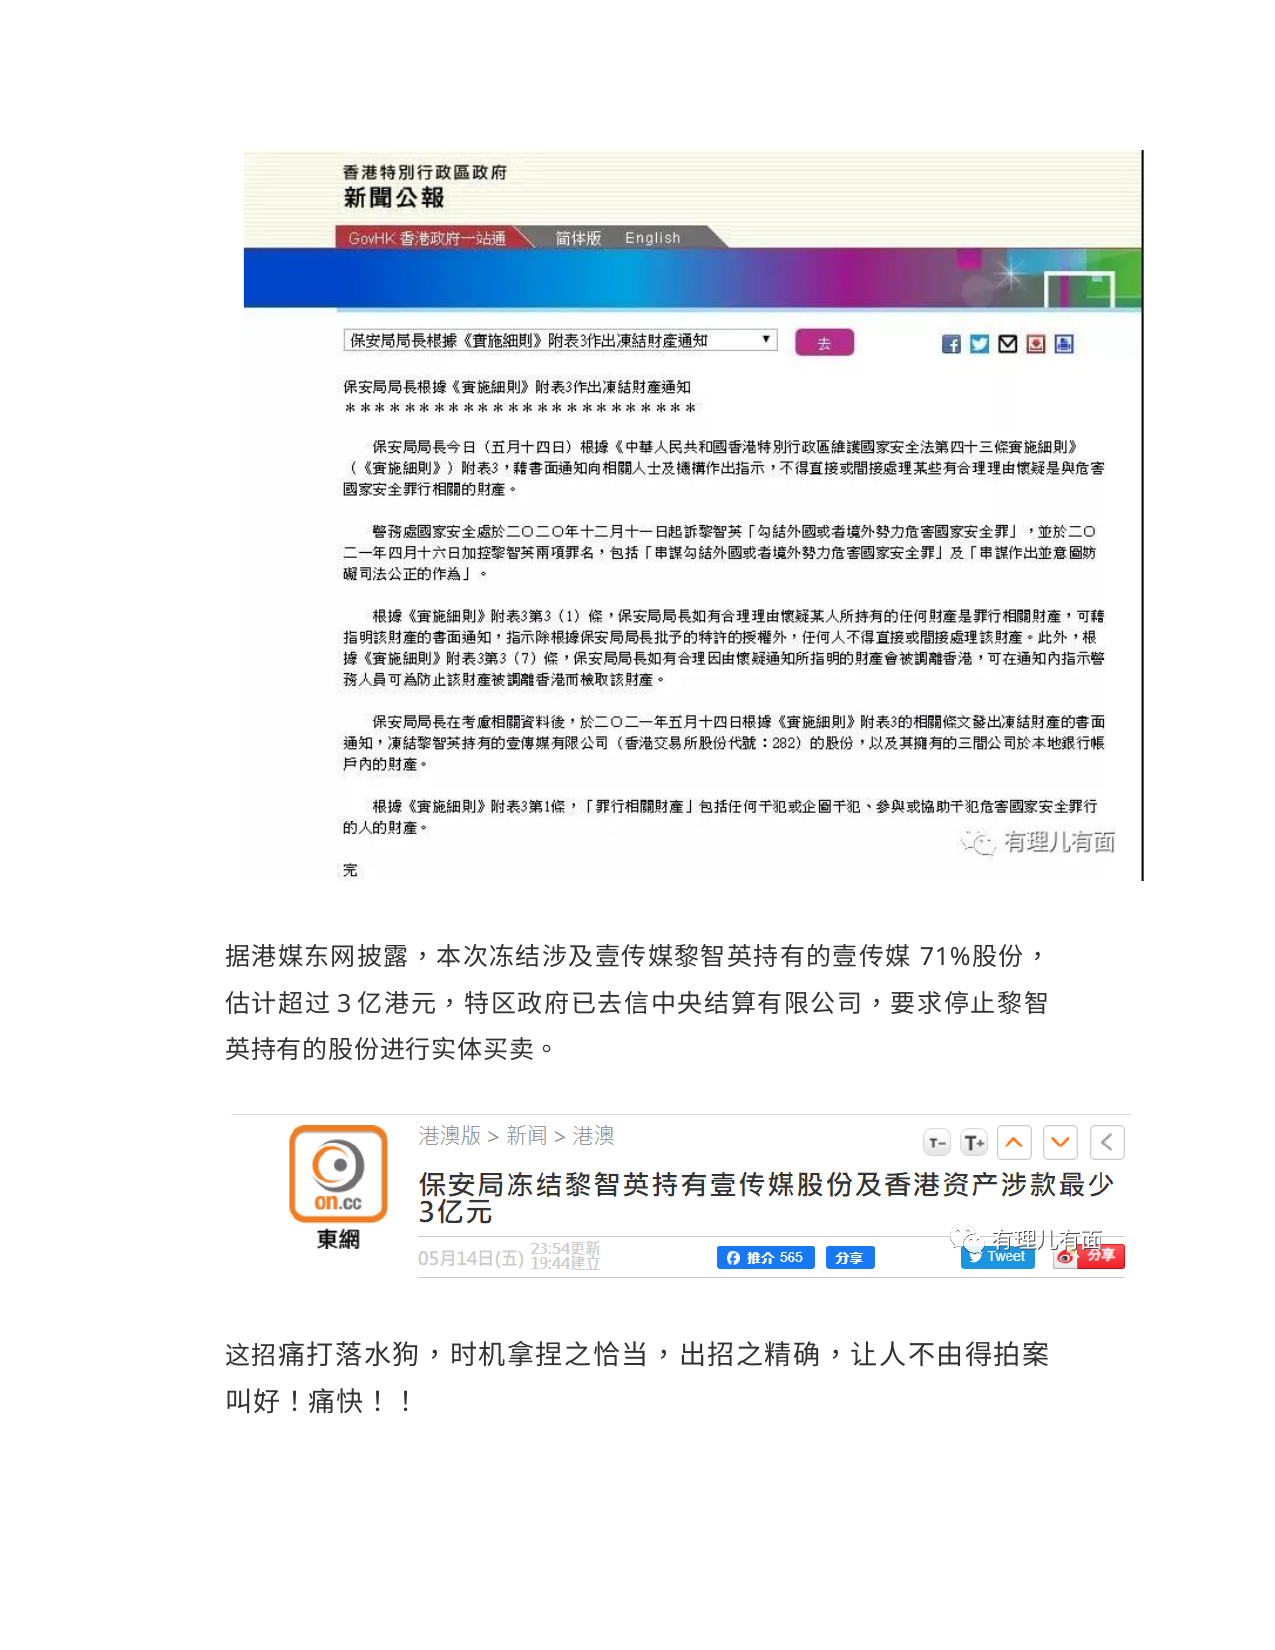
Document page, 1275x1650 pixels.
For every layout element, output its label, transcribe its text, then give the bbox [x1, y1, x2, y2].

text 这招痛打落水狗，时机拿捏之恰当，出招之精确，让人不由得拍案叫好！痛快！！ [225, 1326, 1050, 1419]
picture [231, 1112, 1132, 1280]
text 据港媒东网披露，本次冻结涉及壹传媒黎智英持有的壹传媒71%股份，估计超过3亿港元，特区政府已去信中央结算有限公司，要求停止黎智英持有的股份进行实体买卖。 [225, 927, 1050, 1066]
picture [243, 150, 1144, 881]
